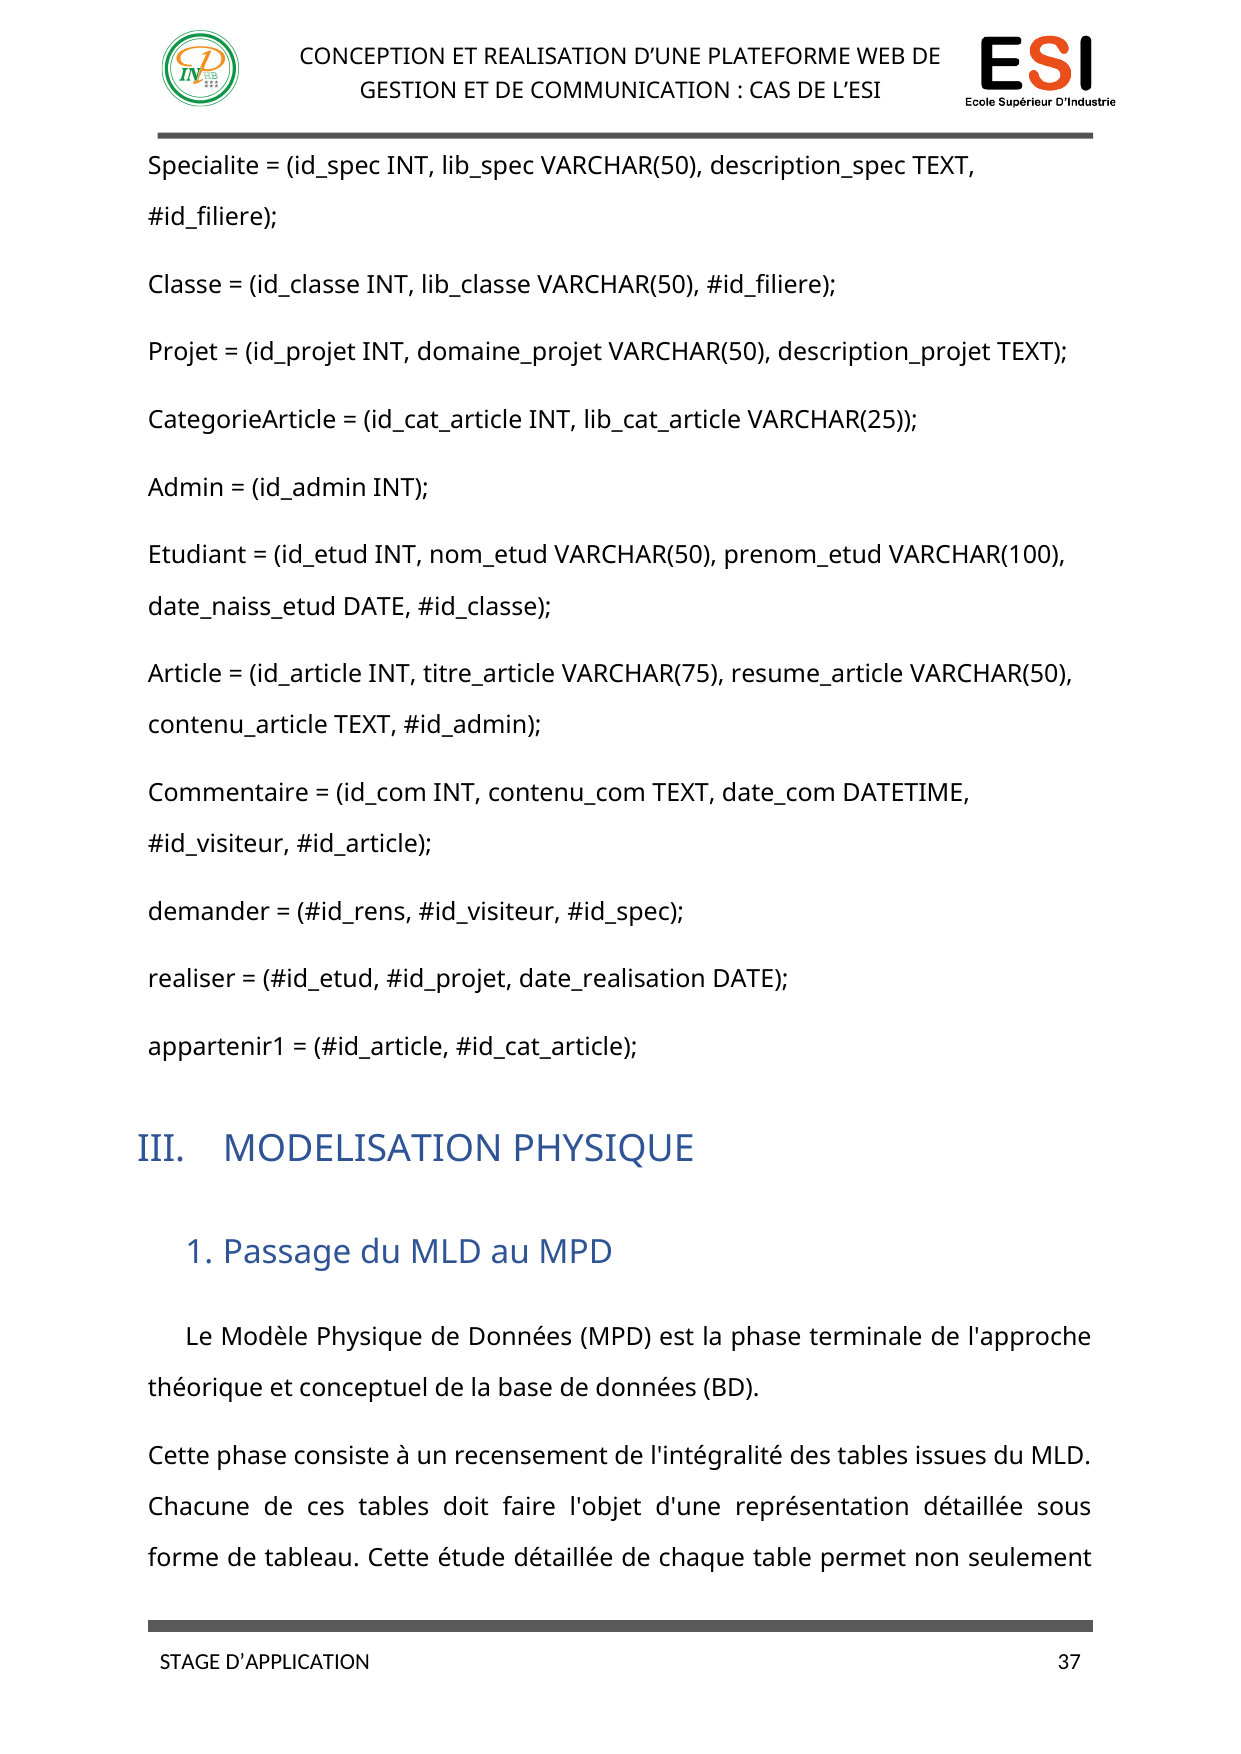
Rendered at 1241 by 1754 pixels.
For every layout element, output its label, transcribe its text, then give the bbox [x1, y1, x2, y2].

text Specialite = (id_spec INT, lib_spec VARCHAR(50), description_spec TEXT, #id_filiere); [148, 148, 1093, 233]
text Etudiant = (id_etud INT, nom_etud VARCHAR(50), prenom_etud VARCHAR(100), date_naiss_etud DATE, #id_classe); [148, 537, 1093, 622]
subtitle MODELISATION PHYSIQUE [185, 1122, 1093, 1173]
text Commentaire = (id_com INT, contenu_com TEXT, date_com DATETIME, #id_visiteur, #id_article); [148, 775, 1093, 860]
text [148, 1438, 1093, 1574]
text demander = (#id_rens, #id_visiteur, #id_spec); [148, 893, 1093, 927]
text appartenir1 = (#id_article, #id_cat_article); [148, 1029, 1093, 1063]
text Classe = (id_classe INT, lib_classe VARCHAR(50), #id_filiere); [148, 266, 1093, 300]
picture [160, 28, 240, 108]
text Le Modèle Physique de Données (MPD) est la phase terminale de l'approche théorique et conceptuel de la base de données (BD). [148, 1319, 1093, 1404]
text realiser = (#id_etud, #id_projet, date_realisation DATE); [148, 961, 1093, 995]
subtitle Passage du MLD au MPD [185, 1228, 1093, 1273]
picture [965, 35, 1116, 108]
text Article = (id_article INT, titre_article VARCHAR(75), resume_article VARCHAR(50), contenu_article TEXT, #id_admin); [148, 656, 1093, 741]
text Projet = (id_projet INT, domaine_projet VARCHAR(50), description_projet TEXT); [148, 334, 1093, 368]
text CategorieArticle = (id_cat_article INT, lib_cat_article VARCHAR(25)); [148, 402, 1093, 436]
text Admin = (id_admin INT); [148, 469, 1093, 503]
